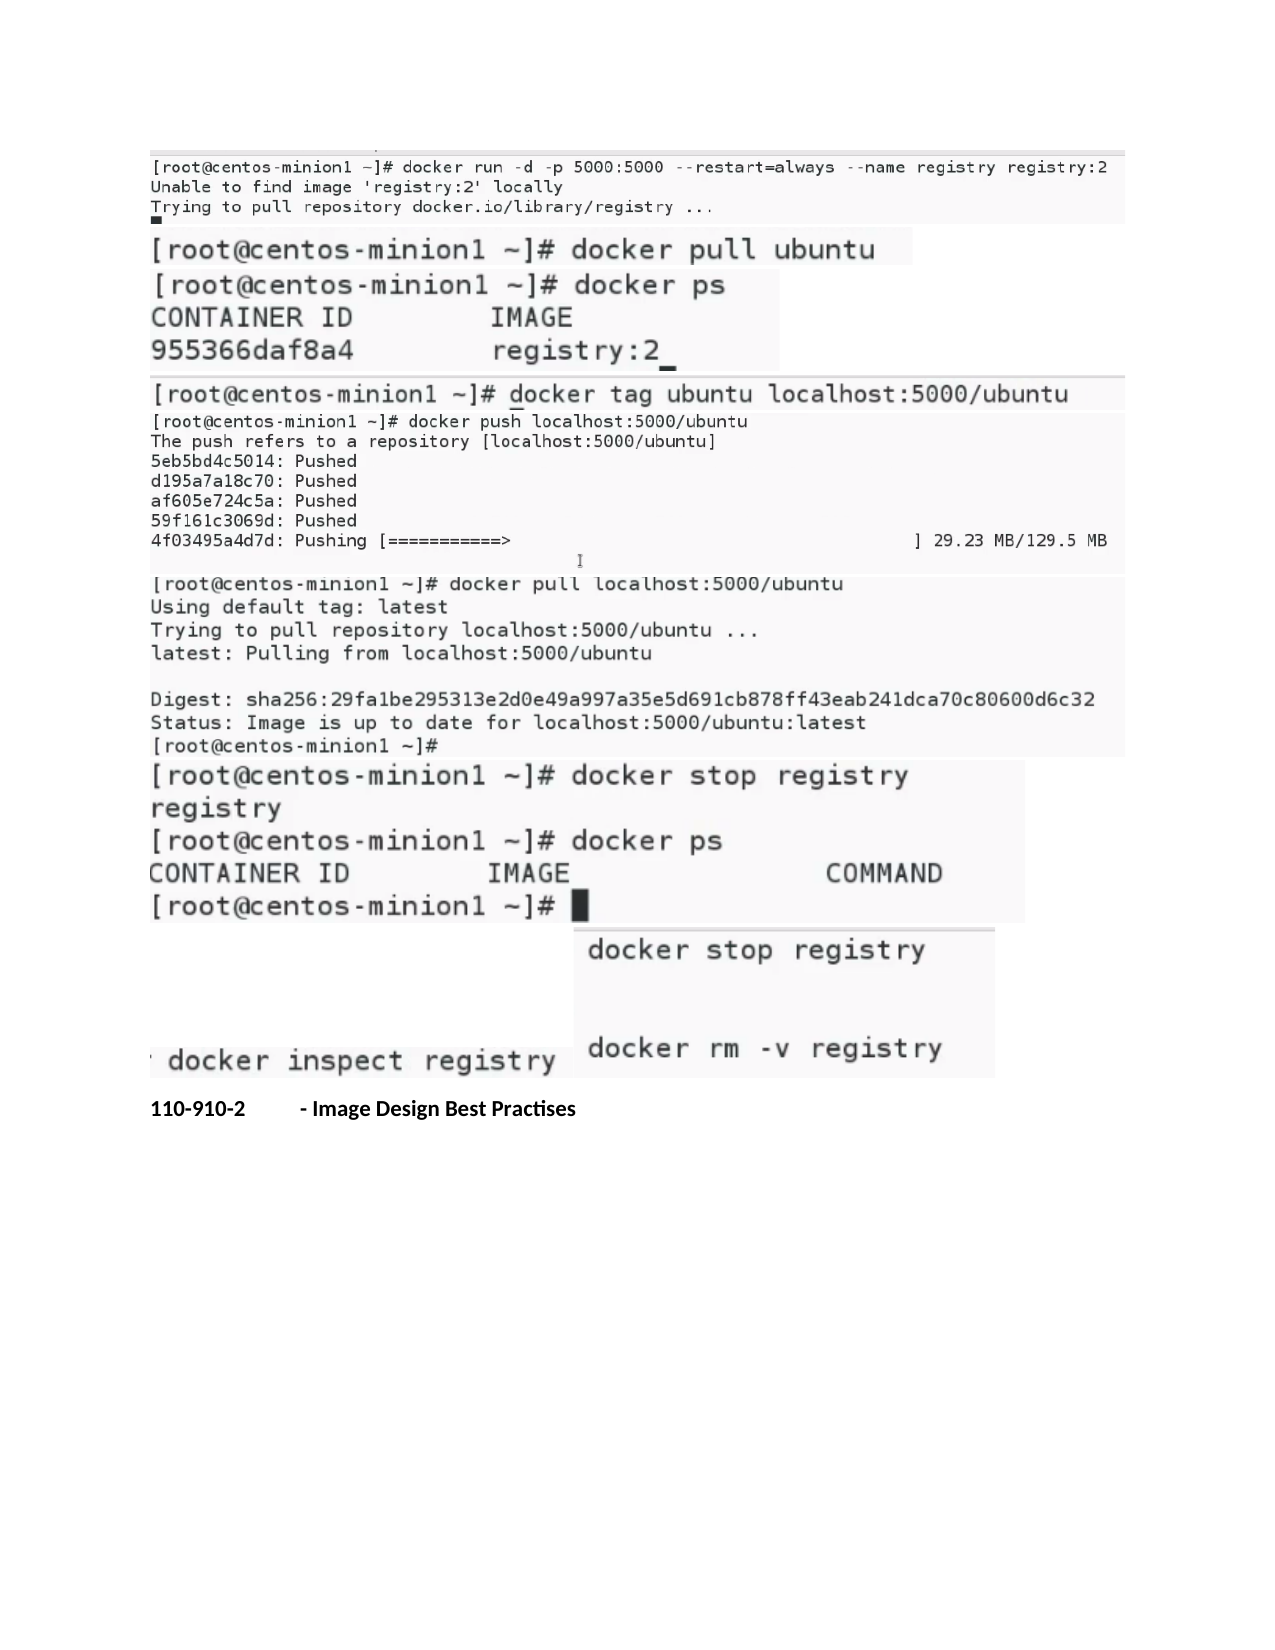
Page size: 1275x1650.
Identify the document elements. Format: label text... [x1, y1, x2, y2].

picture [150, 269, 780, 371]
picture [150, 760, 1025, 923]
picture [150, 150, 1125, 224]
picture [150, 927, 996, 1078]
list - Image Design Best Practises [150, 1094, 1125, 1122]
picture [150, 227, 913, 265]
picture [150, 413, 1125, 574]
picture [150, 375, 1125, 410]
picture [150, 577, 1125, 757]
